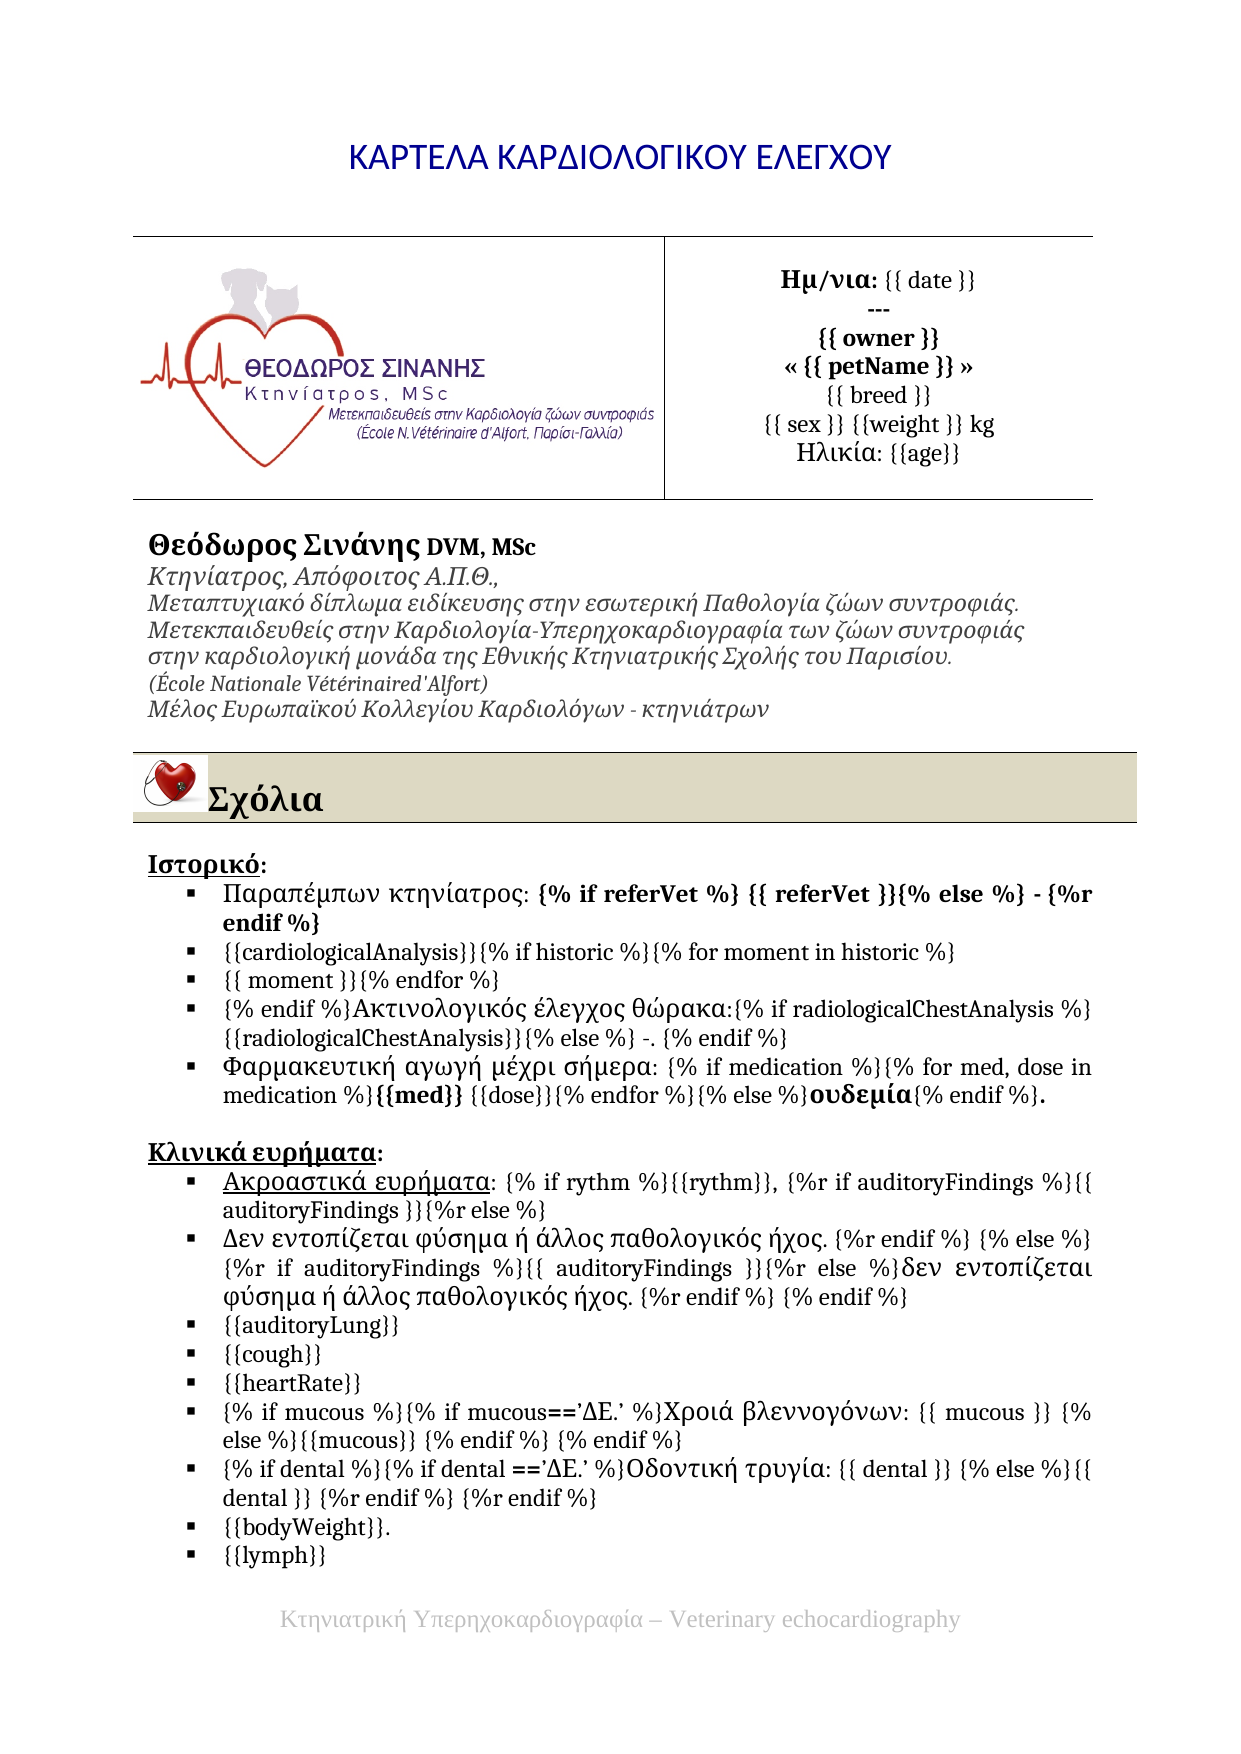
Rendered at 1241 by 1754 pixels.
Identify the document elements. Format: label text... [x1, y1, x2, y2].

text Σχόλια [133, 753, 1137, 822]
text Μέλος Ευρωπαϊκού Κολλεγίου Καρδιολόγων - κτηνιάτρων [148, 697, 1092, 723]
list {{heartRate}} [185, 1369, 1092, 1398]
text Μετεκπαιδευθείς στην Καρδιολογία-Υπερηχοκαρδιογραφία των ζώων συντροφιάς [148, 618, 1092, 644]
list {% if dental %}{% if dental ==’ΔΕ.’ %}Οδοντική τρυγία: {{ dental }} {% else %}{{ dental }} {%r endif %} {%r endif %} [185, 1455, 1092, 1513]
subtitle KAΡΤΕΛΑ καρδιολογικου ελεγχου [148, 133, 1092, 179]
list Ακροαστικά ευρήματα: {% if rythm %}{{rythm}}, {%r if auditoryFindings %}{{ auditoryFindings }}{%r else %} [185, 1168, 1092, 1225]
text Κτηνίατρος, Απόφοιτος Α.Π.Θ., [148, 562, 1092, 591]
list Φαρμακευτική αγωγή μέχρι σήμερα: {% if medication %}{% for med, dose in medication %}{{med}} {{dose}}{% endfor %}{% else %}ουδεμία{% endif %}. [185, 1053, 1092, 1110]
picture [140, 266, 655, 473]
list Παραπέμπων κτηνίατρος: {% if referVet %} {{ referVet }}{% else %} - {%r endif %} [185, 880, 1092, 938]
list Δεν εντοπίζεται φύσημα ή άλλος παθολογικός ήχος. {%r endif %} {% else %} {%r if auditoryFindings %}{{ auditoryFindings }}{%r else %}δεν εντοπίζεται φύσημα ή άλλος παθολογικός ήχος. {%r endif %} {% endif %} [185, 1225, 1092, 1311]
text Κλινικά ευρήματα: [148, 1139, 1092, 1168]
text Ιστορικό: [148, 851, 1092, 880]
list {{bodyWeight}}. [185, 1513, 1092, 1541]
list {{ moment }}{% endfor %} [185, 966, 1092, 995]
table_header Ημ/νια: {{ date }} --- {{ owner }} « {{ petName }} » {{ breed }} {{ sex }} {{weight }} kg Ηλικία: {{age}} [665, 237, 1093, 499]
picture [132, 755, 208, 812]
text (École Nationale Vétérinaired'Alfort) [148, 670, 1092, 697]
list {{cardiologicalAnalysis}}{% if historic %}{% for moment in historic %} [185, 938, 1092, 966]
list {% endif %}Ακτινολογικός έλεγχος θώρακα:{% if radiologicalChestAnalysis %} {{radiologicalChestAnalysis}}{% else %} -. {% endif %} [185, 995, 1092, 1053]
list {{cough}} [185, 1340, 1092, 1369]
list {{lymph}} [185, 1541, 1092, 1570]
table_header [133, 237, 664, 499]
text Μεταπτυχιακό δίπλωμα ειδίκευσης στην εσωτερική Παθολογία ζώων συντροφιάς. [148, 591, 1092, 618]
list {% if mucous %}{% if mucous==’ΔΕ.’ %}Χροιά βλεννογόνων: {{ mucous }} {% else %}{{mucous}} {% endif %} {% endif %} [185, 1398, 1092, 1455]
text στην καρδιολογική μονάδα της Εθνικής Κτηνιατρικής Σχολής του Παρισίου. [148, 644, 1092, 670]
text Θεόδωρος Σινάνης DVM, MSc [148, 529, 1092, 562]
list {{auditoryLung}} [185, 1311, 1092, 1340]
